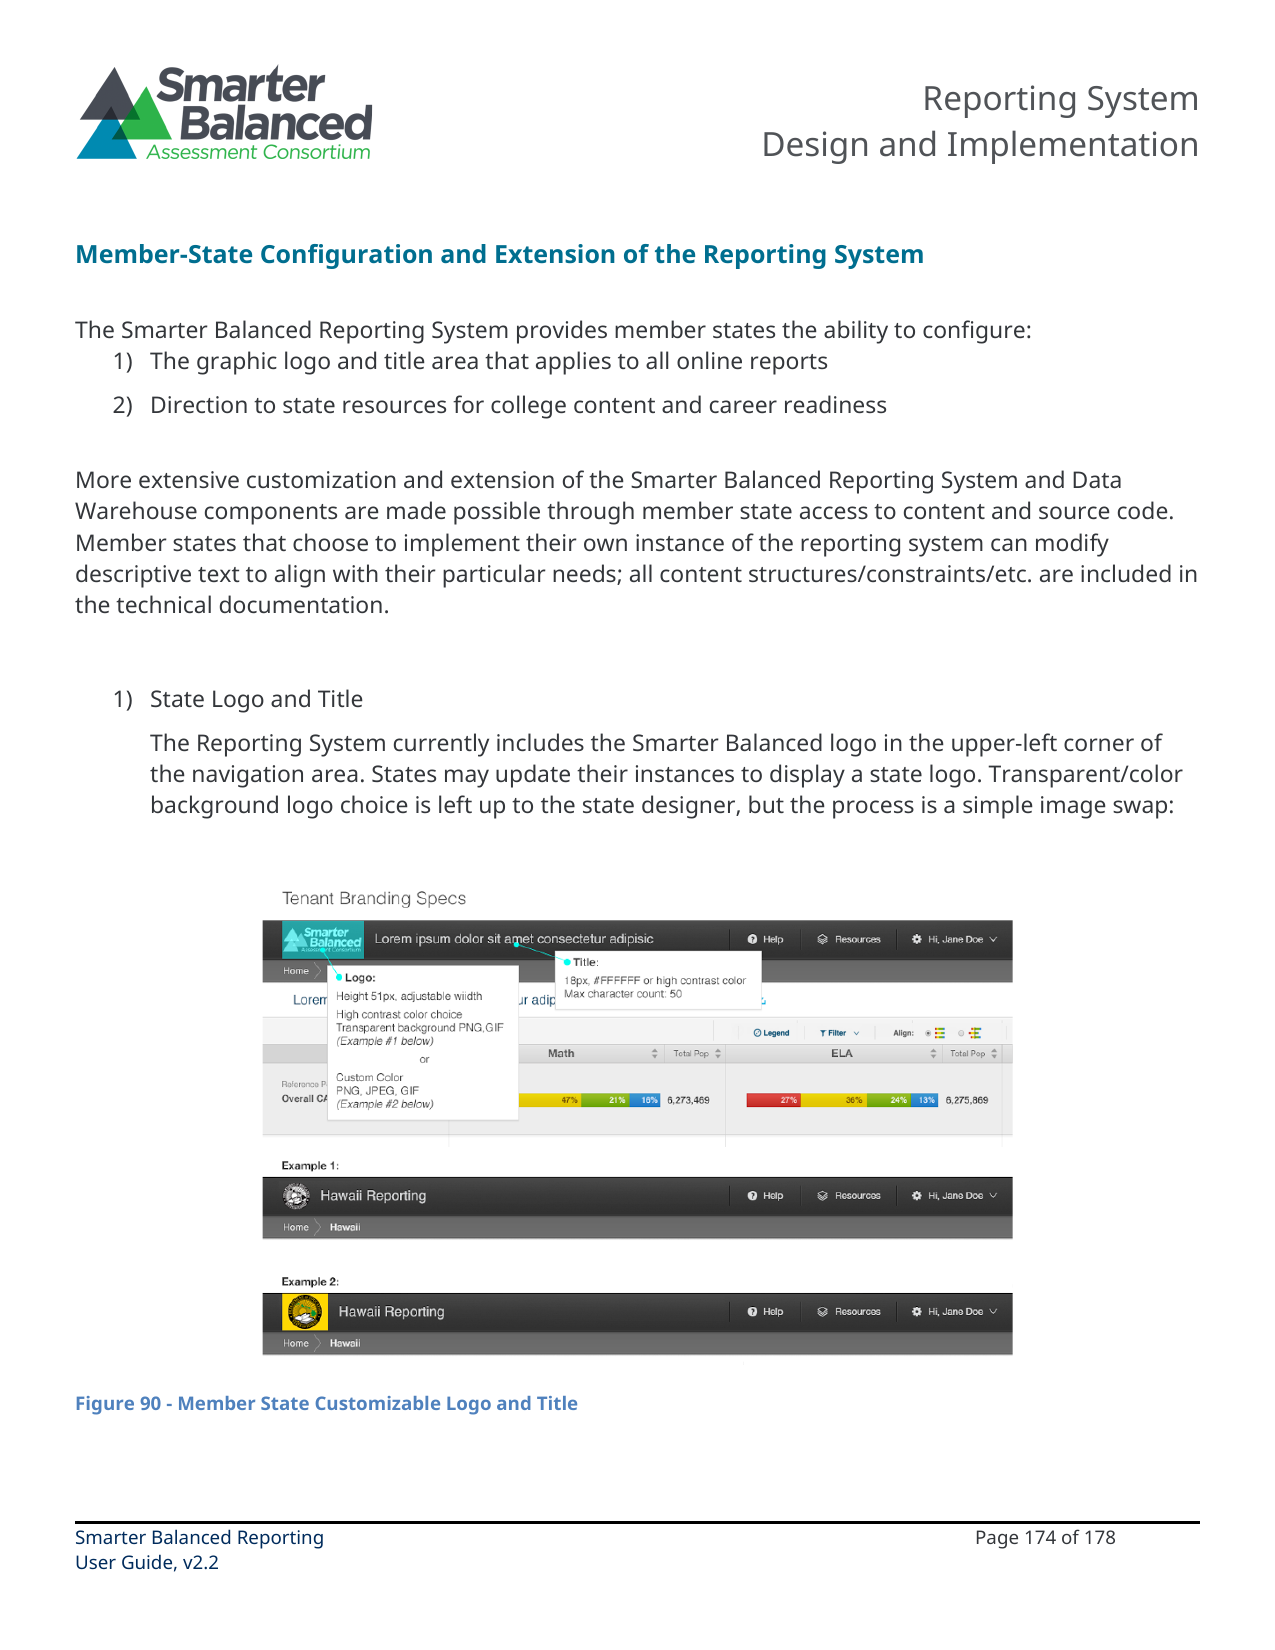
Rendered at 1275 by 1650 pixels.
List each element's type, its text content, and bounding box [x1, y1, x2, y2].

list More extensive customization and extension of the Smarter Balanced Reporting System and Data Warehouse components are made possible through member state access to content and source code. Member states that choose to implement their own instance of the reporting system can modify descriptive text to align with their particular needs; all content structures/constraints/etc. are included in the technical documentation. [75, 464, 1200, 620]
list The Reporting System currently includes the Smarter Balanced logo in the upper-left corner of the navigation area. States may update their instances to display a state logo. Transparent/color background logo choice is left up to the state designer, but the process is a simple image swap: [150, 727, 1200, 820]
list Direction to state resources for college content and career readiness [112, 389, 1200, 420]
subtitle Member-State Configuration and Extension of the Reporting System [75, 236, 1200, 270]
picture [262, 876, 1013, 1379]
list State Logo and Title [112, 683, 1200, 714]
picture [76, 64, 373, 159]
list The graphic logo and title area that applies to all online reports [112, 345, 1200, 377]
text The Smarter Balanced Reporting System provides member states the ability to configure: [75, 314, 1200, 345]
